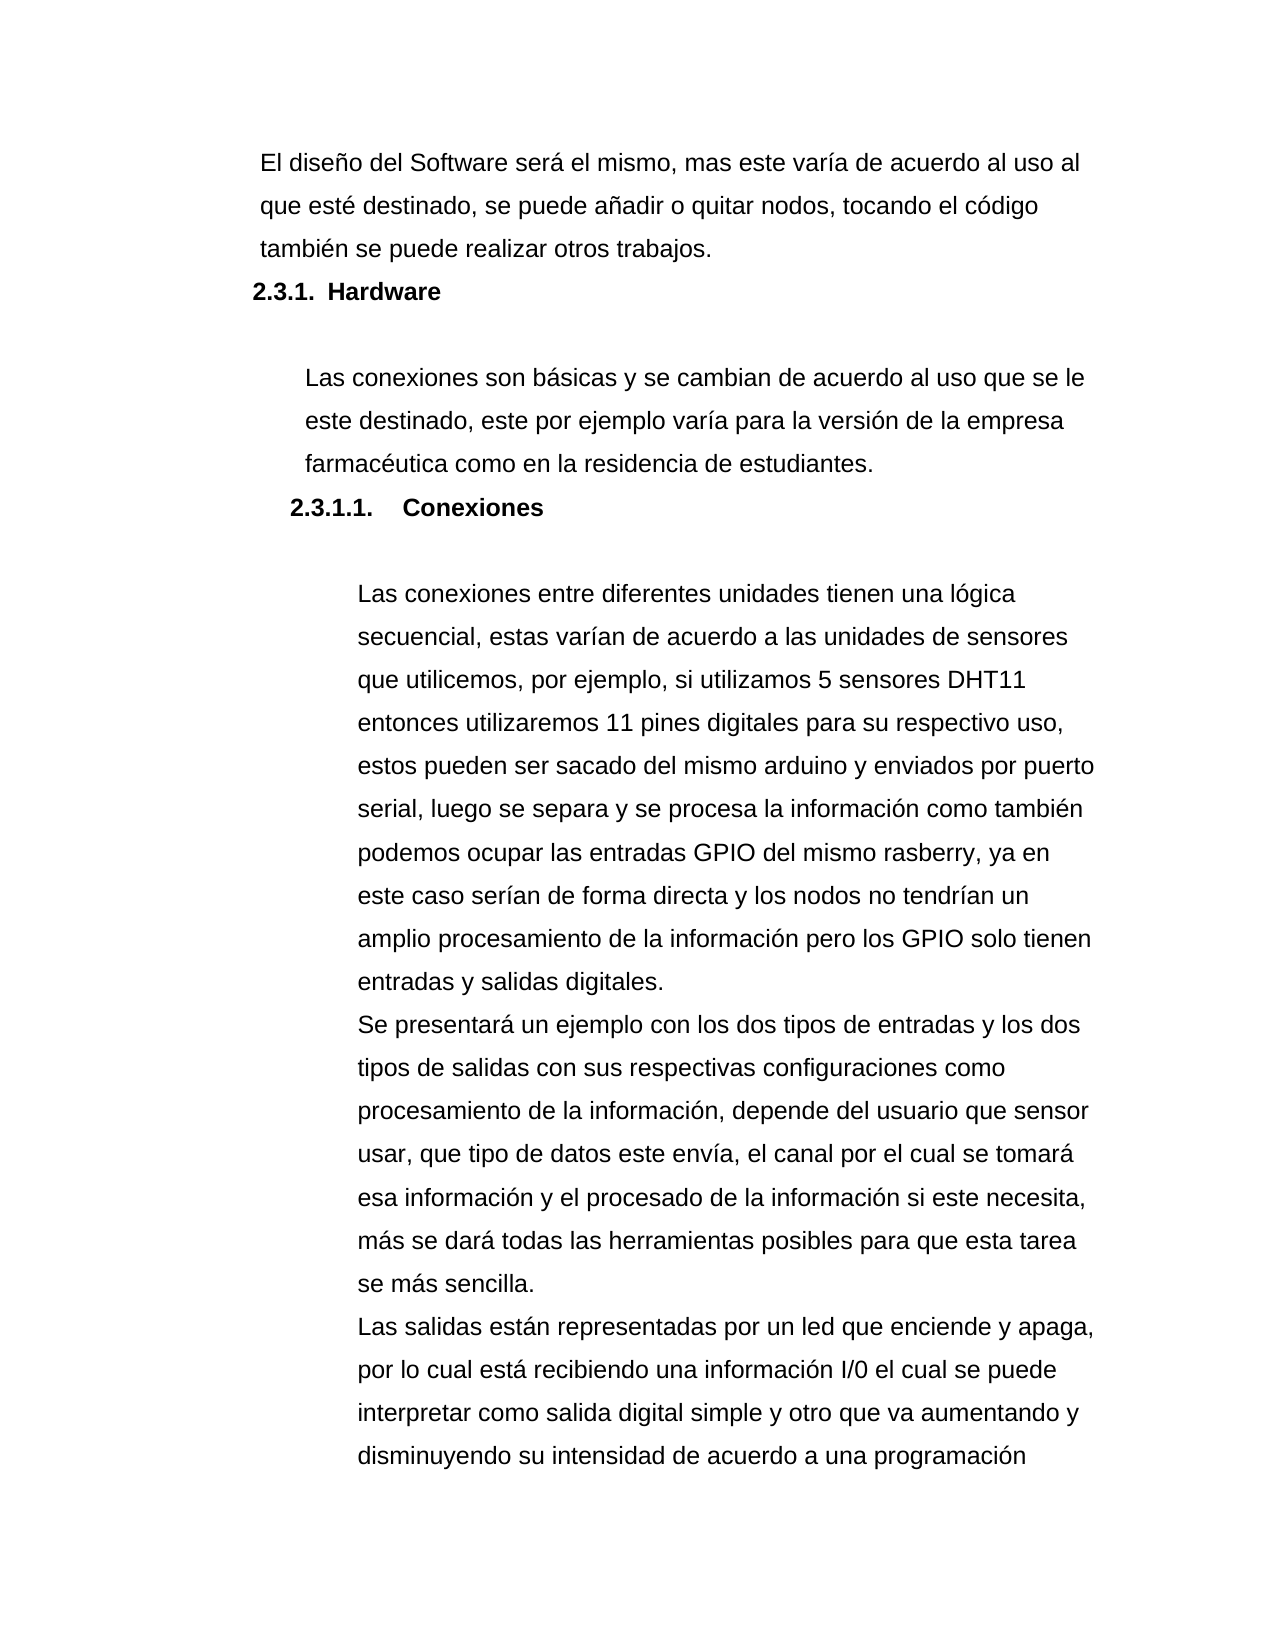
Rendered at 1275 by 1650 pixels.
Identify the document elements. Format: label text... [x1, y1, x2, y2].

text Las conexiones son básicas y se cambian de acuerdo al uso que se le este destinado, este por ejemplo varía para la versión de la empresa farmacéutica como en la residencia de estudiantes. [305, 363, 1098, 478]
list Conexiones [290, 493, 1098, 521]
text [357, 1312, 1098, 1470]
text El diseño del Software será el mismo, mas este varía de acuerdo al uso al que esté destinado, se puede añadir o quitar nodos, tocando el código también se puede realizar otros trabajos. [260, 148, 1098, 263]
text Se presentará un ejemplo con los dos tipos de entradas y los dos tipos de salidas con sus respectivas configuraciones como procesamiento de la información, depende del usuario que sensor usar, que tipo de datos este envía, el canal por el cual se tomará esa información y el procesado de la información si este necesita, más se dará todas las herramientas posibles para que esta tarea se más sencilla. [357, 1010, 1098, 1298]
text Las conexiones entre diferentes unidades tienen una lógica secuencial, estas varían de acuerdo a las unidades de sensores que utilicemos, por ejemplo, si utilizamos 5 sensores DHT11 entonces utilizaremos 11 pines digitales para su respectivo uso, estos pueden ser sacado del mismo arduino y enviados por puerto serial, luego se separa y se procesa la información como también podemos ocupar las entradas GPIO del mismo rasberry, ya en este caso serían de forma directa y los nodos no tendrían un amplio procesamiento de la información pero los GPIO solo tienen entradas y salidas digitales. [357, 579, 1098, 996]
list Hardware [252, 277, 1098, 306]
